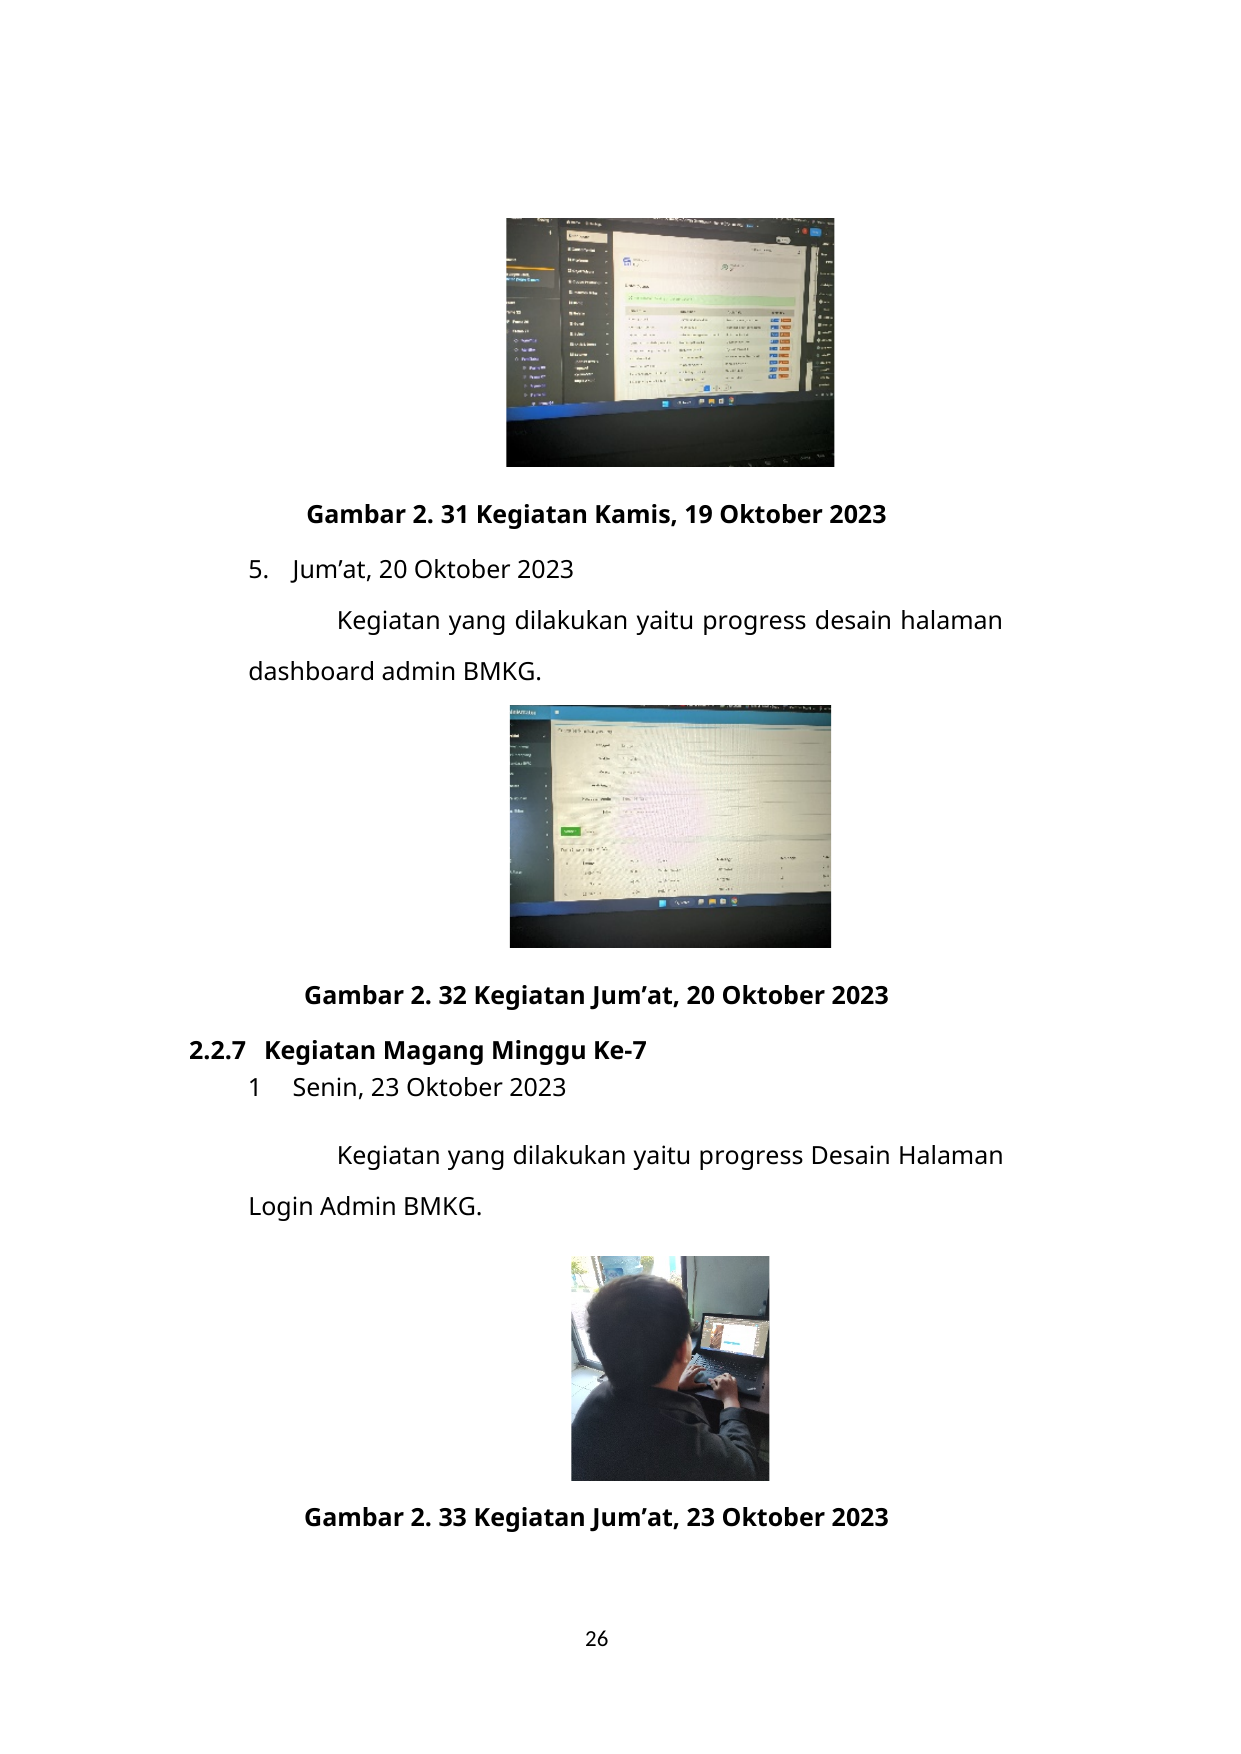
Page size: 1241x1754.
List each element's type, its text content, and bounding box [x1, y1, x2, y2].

text Kegiatan yang dilakukan yaitu progress Desain Halaman Login Admin BMKG. [248, 1137, 1004, 1222]
picture [509, 705, 832, 948]
subtitle Kegiatan Magang Minggu Ke-7 [189, 1033, 1004, 1067]
text Gambar 2. 33 Kegiatan Jum’at, 23 Oktober 2023 [189, 1500, 1004, 1534]
list Kegiatan yang dilakukan yaitu progress desain halaman dashboard admin BMKG. [248, 603, 1004, 688]
list Jum’at, 20 Oktober 2023 [248, 552, 1004, 586]
list Senin, 23 Oktober 2023 [248, 1069, 1004, 1104]
picture [506, 218, 835, 467]
text Gambar 2. 31 Kegiatan Kamis, 19 Oktober 2023 [189, 497, 1004, 531]
text Gambar 2. 32 Kegiatan Jum’at, 20 Oktober 2023 [189, 978, 1004, 1012]
picture [571, 1256, 770, 1481]
